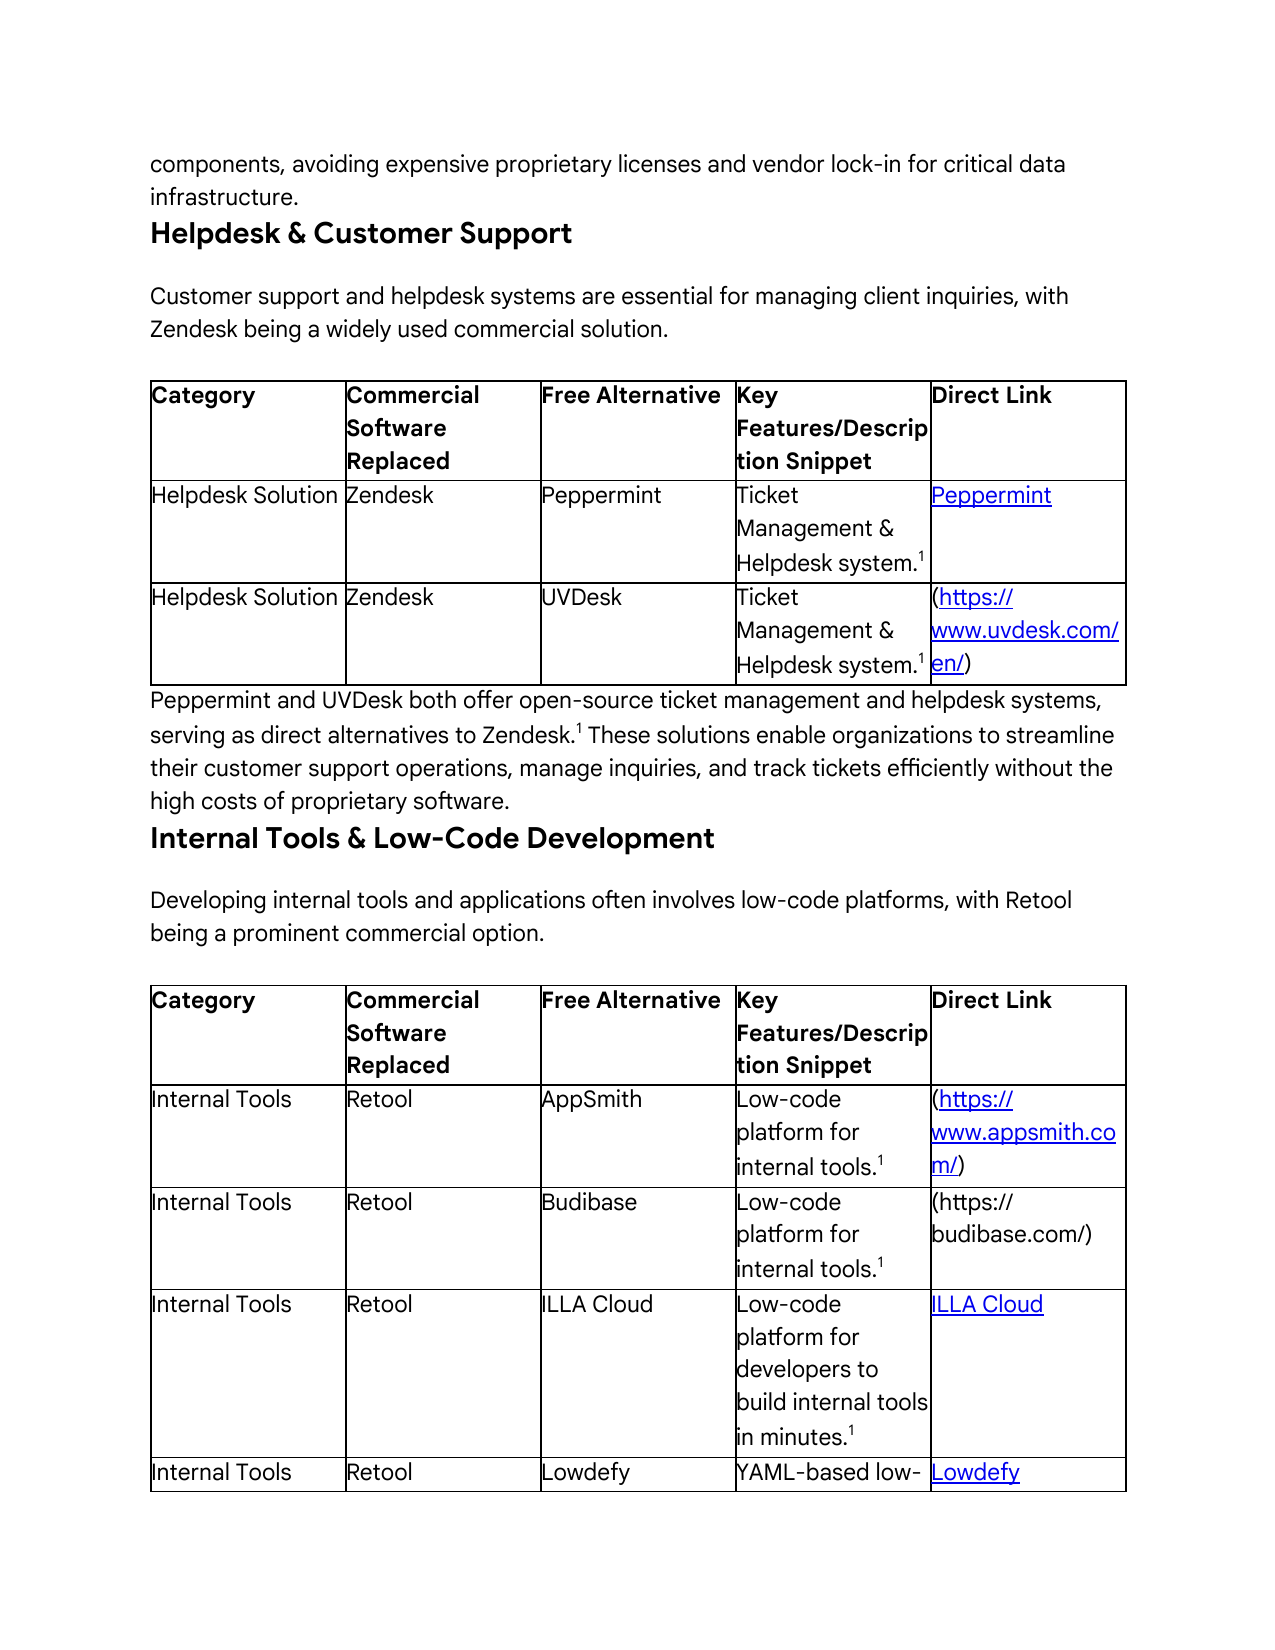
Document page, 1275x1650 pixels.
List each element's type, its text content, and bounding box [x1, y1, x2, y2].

table_cell Retool [347, 1458, 540, 1491]
table_header Category [152, 986, 345, 1084]
table_cell (https://www.appsmith.com/) [932, 1086, 1125, 1186]
table_cell (https://www.uvdesk.com/en/) [932, 584, 1125, 684]
table_cell Low-code platform for developers to build internal tools in minutes.1 [737, 1290, 930, 1457]
table_cell Retool [347, 1086, 540, 1186]
table_cell Retool [347, 1188, 540, 1289]
table_cell Peppermint [932, 481, 1125, 582]
table_cell Internal Tools [152, 1188, 345, 1289]
text Peppermint and UVDesk both offer open-source ticket management and helpdesk systems, serving as direct alternatives to Zendesk.1 These solutions enable organizations to streamline their customer support operations, manage inquiries, and track tickets efficiently without the high costs of proprietary software. [150, 686, 1125, 816]
table_cell (https://budibase.com/) [932, 1188, 1125, 1289]
table_cell Internal Tools [152, 1290, 345, 1457]
table_cell Zendesk [347, 584, 540, 684]
table_cell Internal Tools [152, 1458, 345, 1491]
table_header Free Alternative [542, 382, 735, 479]
table_cell Low-code platform for internal tools.1 [737, 1086, 930, 1186]
table_header Key Features/Description Snippet [737, 986, 930, 1084]
table_header Commercial Software Replaced [347, 986, 540, 1084]
table_cell Lowdefy [542, 1458, 735, 1491]
table_cell Internal Tools [152, 1086, 345, 1186]
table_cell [737, 1458, 930, 1491]
table_cell ILLA Cloud [932, 1290, 1125, 1457]
table_cell UVDesk [542, 584, 735, 684]
table_cell Lowdefy [932, 1458, 1125, 1491]
table_header Key Features/Description Snippet [737, 382, 930, 479]
table_cell Helpdesk Solution [152, 584, 345, 684]
table_cell Low-code platform for internal tools.1 [737, 1188, 930, 1289]
table_header Direct Link [932, 986, 1125, 1084]
subtitle Internal Tools & Low-Code Development [150, 820, 1125, 856]
table_cell Ticket Management & Helpdesk system.1 [737, 481, 930, 582]
table_cell Peppermint [542, 481, 735, 582]
table_header Category [152, 382, 345, 479]
table_cell Zendesk [347, 481, 540, 582]
table_cell Helpdesk Solution [152, 481, 345, 582]
text Developing internal tools and applications often involves low-code platforms, with Retool being a prominent commercial option. [150, 886, 1125, 948]
table_header Free Alternative [542, 986, 735, 1084]
table_header Commercial Software Replaced [347, 382, 540, 479]
table_cell ILLA Cloud [542, 1290, 735, 1457]
table_cell Retool [347, 1290, 540, 1457]
table_cell AppSmith [542, 1086, 735, 1186]
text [150, 150, 1125, 211]
table_cell Budibase [542, 1188, 735, 1289]
table_cell Ticket Management & Helpdesk system.1 [737, 584, 930, 684]
table_header Direct Link [932, 382, 1125, 479]
subtitle Helpdesk & Customer Support [150, 215, 1125, 252]
text Customer support and helpdesk systems are essential for managing client inquiries, with Zendesk being a widely used commercial solution. [150, 282, 1125, 343]
